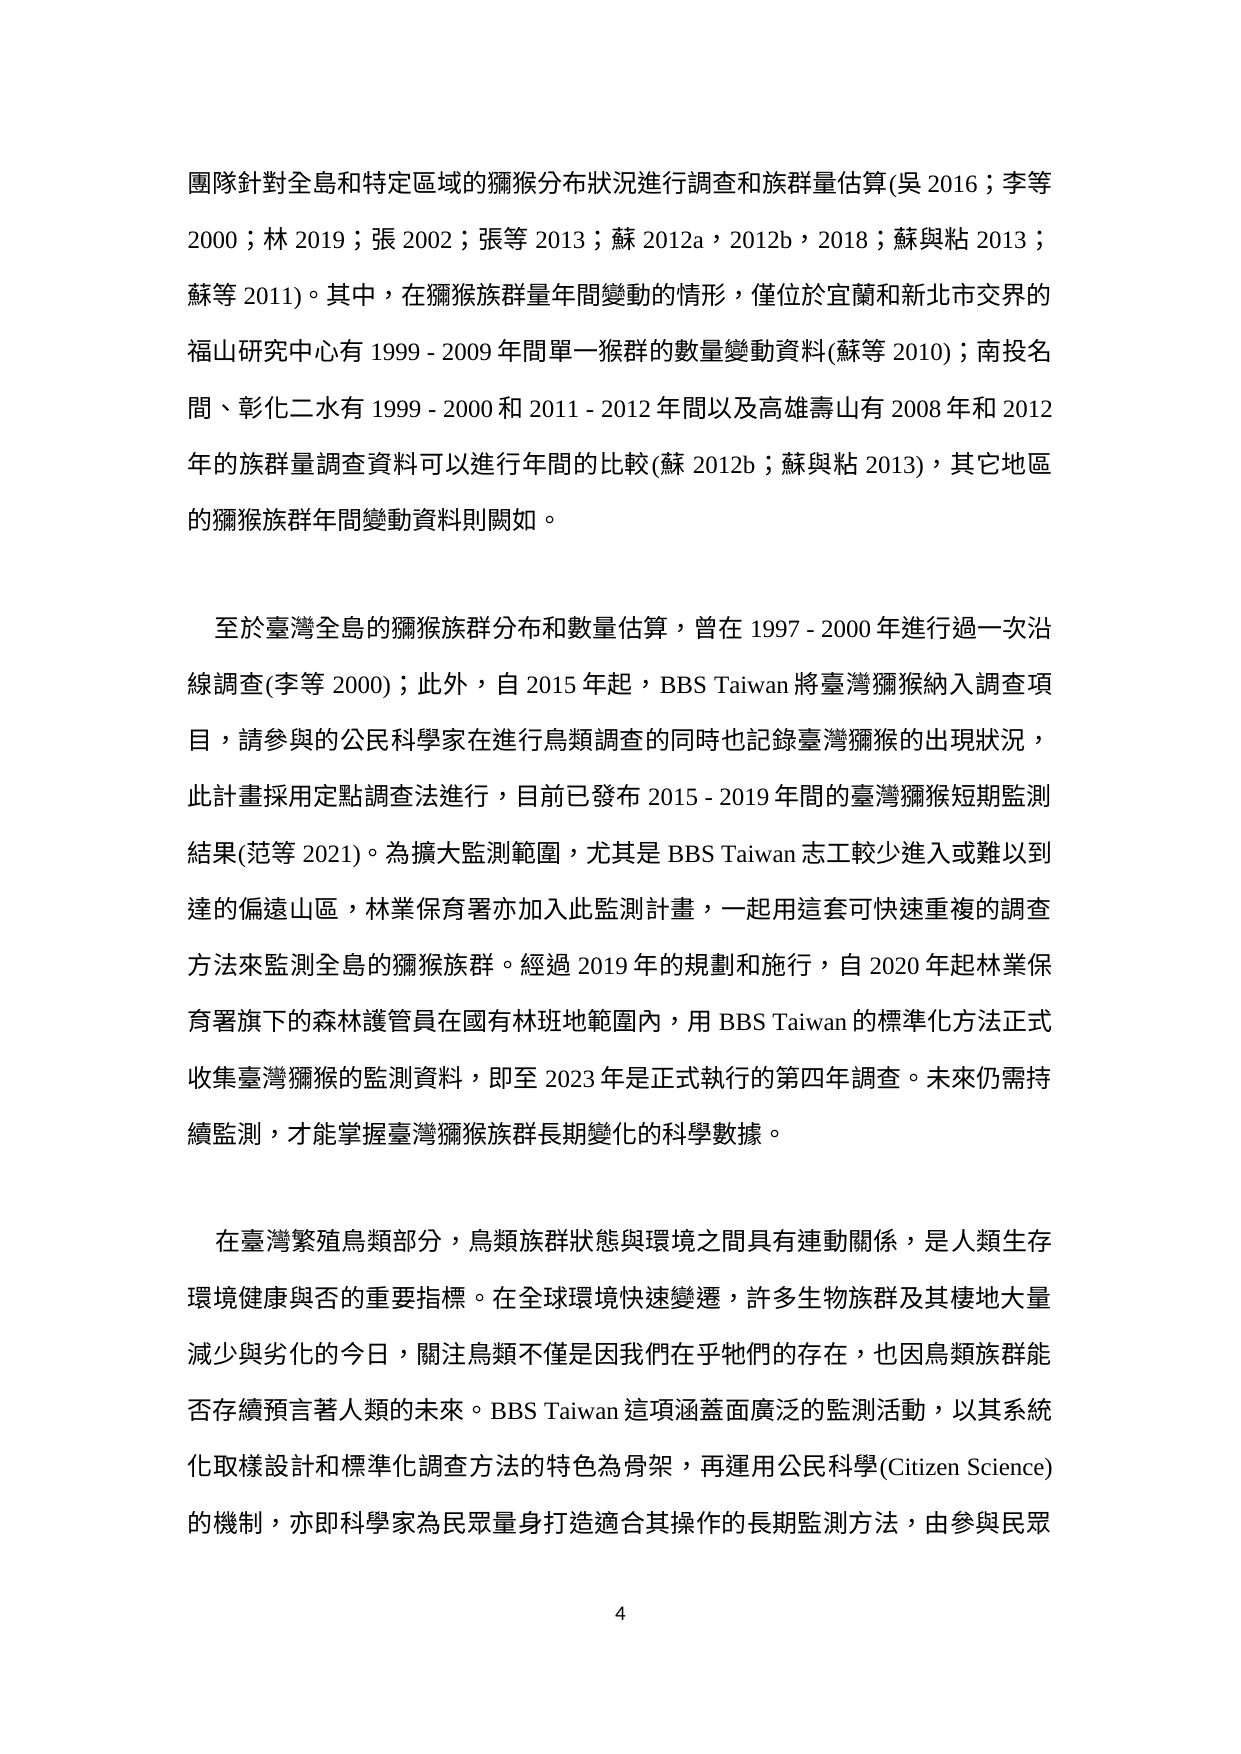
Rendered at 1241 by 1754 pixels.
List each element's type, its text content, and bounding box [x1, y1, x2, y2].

text 至於臺灣全島的獼猴族群分布和數量估算，曾在1997 - 2000年進行過一次沿線調查(李等 2000)；此外，自2015年起，BBS Taiwan將臺灣獼猴納入調查項目，請參與的公民科學家在進行鳥類調查的同時也記錄臺灣獼猴的出現狀況，此計畫採用定點調查法進行，目前已發布2015 - 2019年間的臺灣獼猴短期監測結果(范等 2021)。為擴大監測範圍，尤其是BBS Taiwan志工較少進入或難以到達的偏遠山區，林業保育署亦加入此監測計畫，一起用這套可快速重複的調查方法來監測全島的獼猴族群。經過2019年的規劃和施行，自2020年起林業保育署旗下的森林護管員在國有林班地範圍內，用BBS Taiwan的標準化方法正式收集臺灣獼猴的監測資料，即至2023年是正式執行的第四年調查。未來仍需持續監測，才能掌握臺灣獼猴族群長期變化的科學數據。 [187, 607, 1053, 1151]
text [187, 162, 1053, 537]
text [187, 1221, 1053, 1540]
